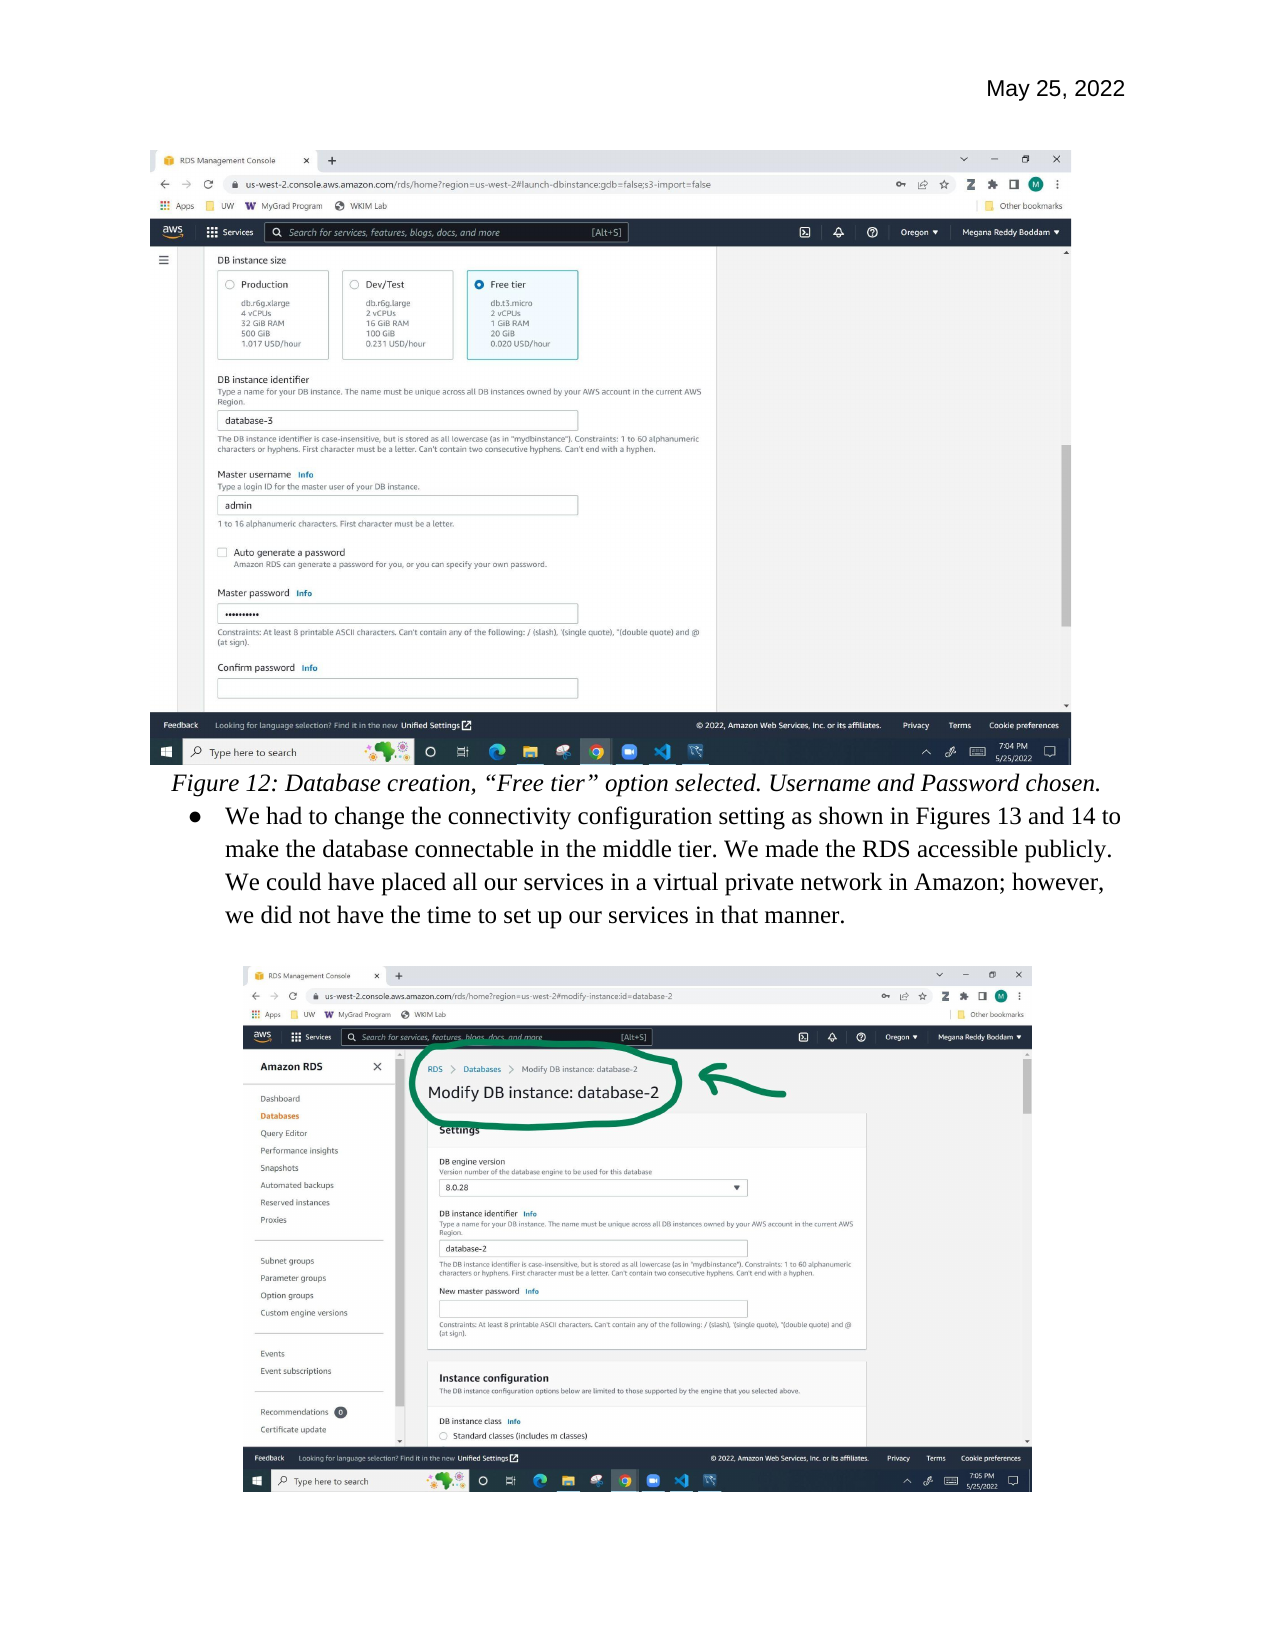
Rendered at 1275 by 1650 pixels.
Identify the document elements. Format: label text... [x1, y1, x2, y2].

text Figure 12: Database creation, “Free tier” option selected. Username and Password chosen. [150, 768, 1125, 797]
list We had to change the connectivity configuration setting as shown in Figures 13 and 14 to make the database connectable in the middle tier. We made the RDS accessible publicly. We could have placed all our services in a virtual private network in Amazon; however, we did not have the time to set up our services in that manner. [187, 801, 1125, 929]
picture [150, 150, 1072, 765]
picture [243, 966, 1032, 1492]
